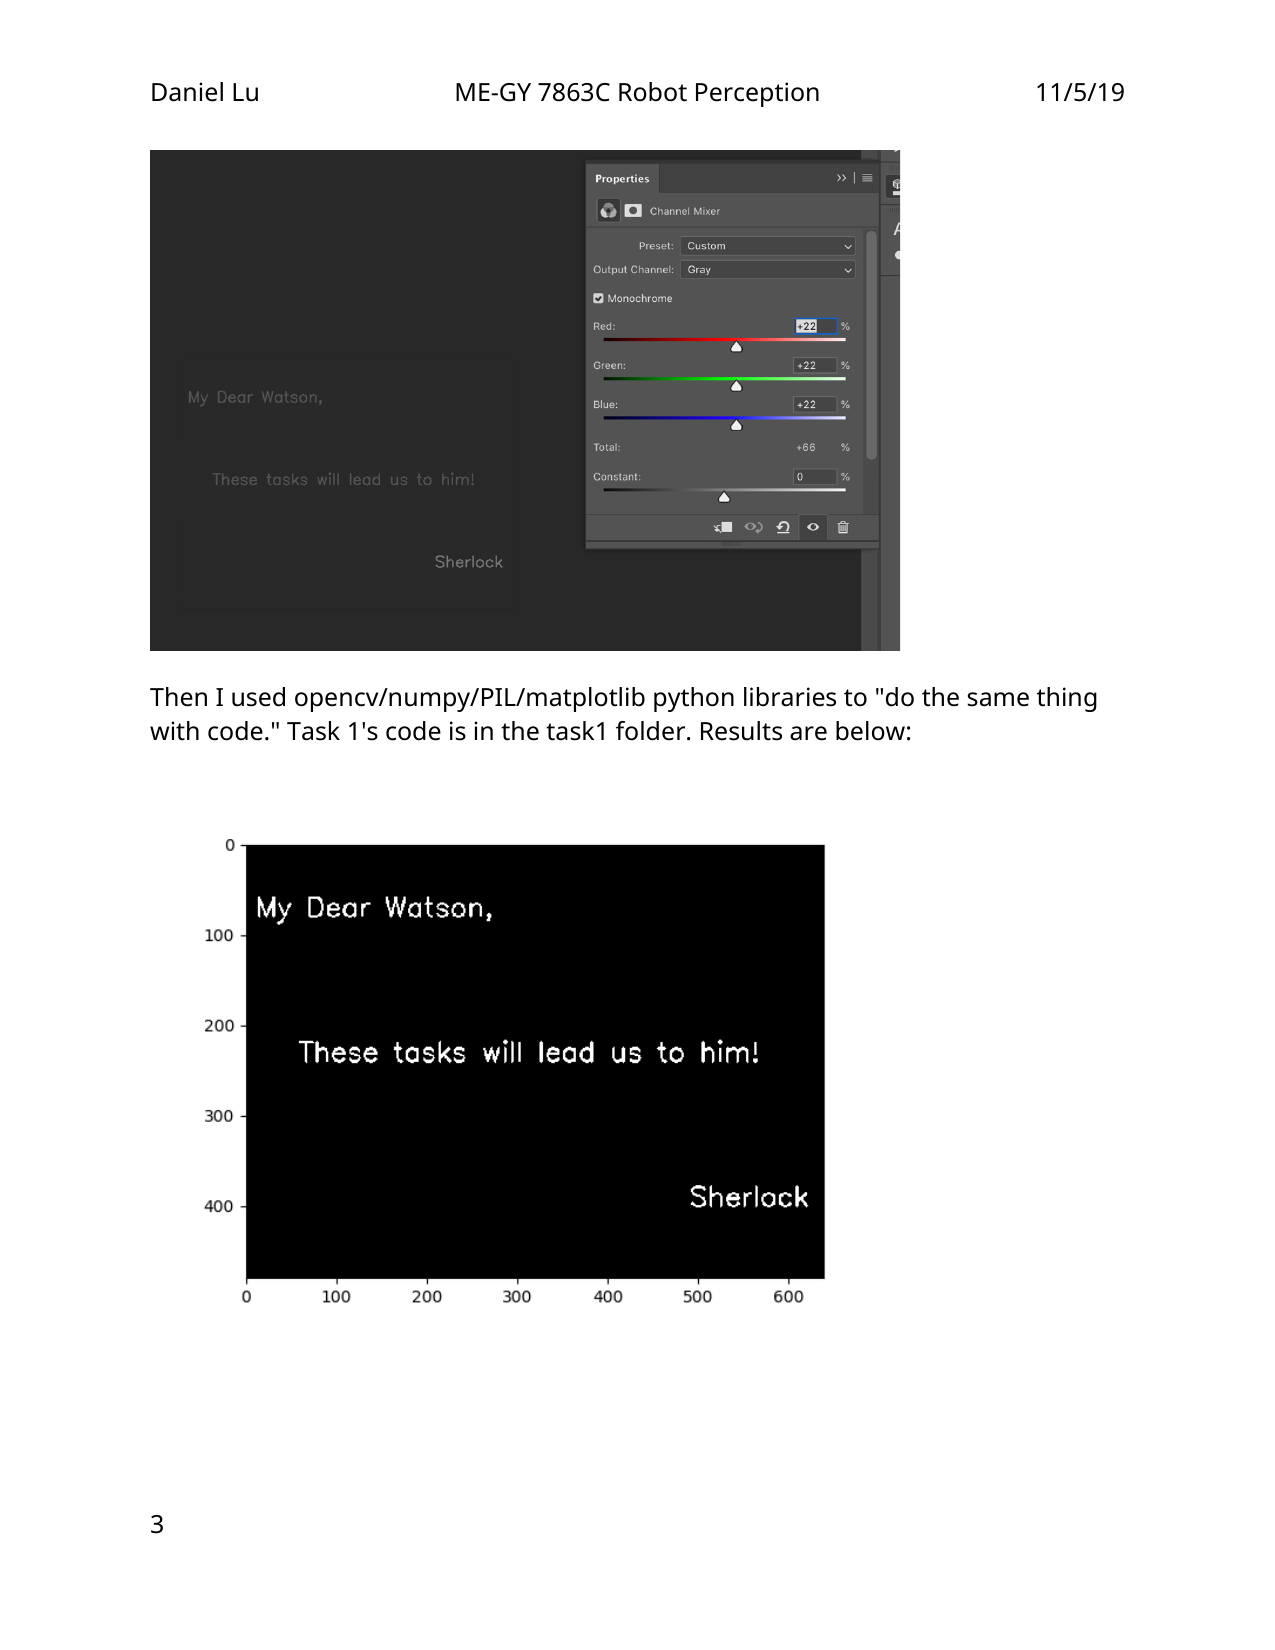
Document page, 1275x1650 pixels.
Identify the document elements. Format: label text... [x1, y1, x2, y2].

picture [150, 777, 901, 1340]
picture [150, 150, 901, 651]
text Then I used opencv/numpy/PIL/matplotlib python libraries to "do the same thing with code." Task 1's code is in the task1 folder. Results are below: [150, 680, 1125, 748]
